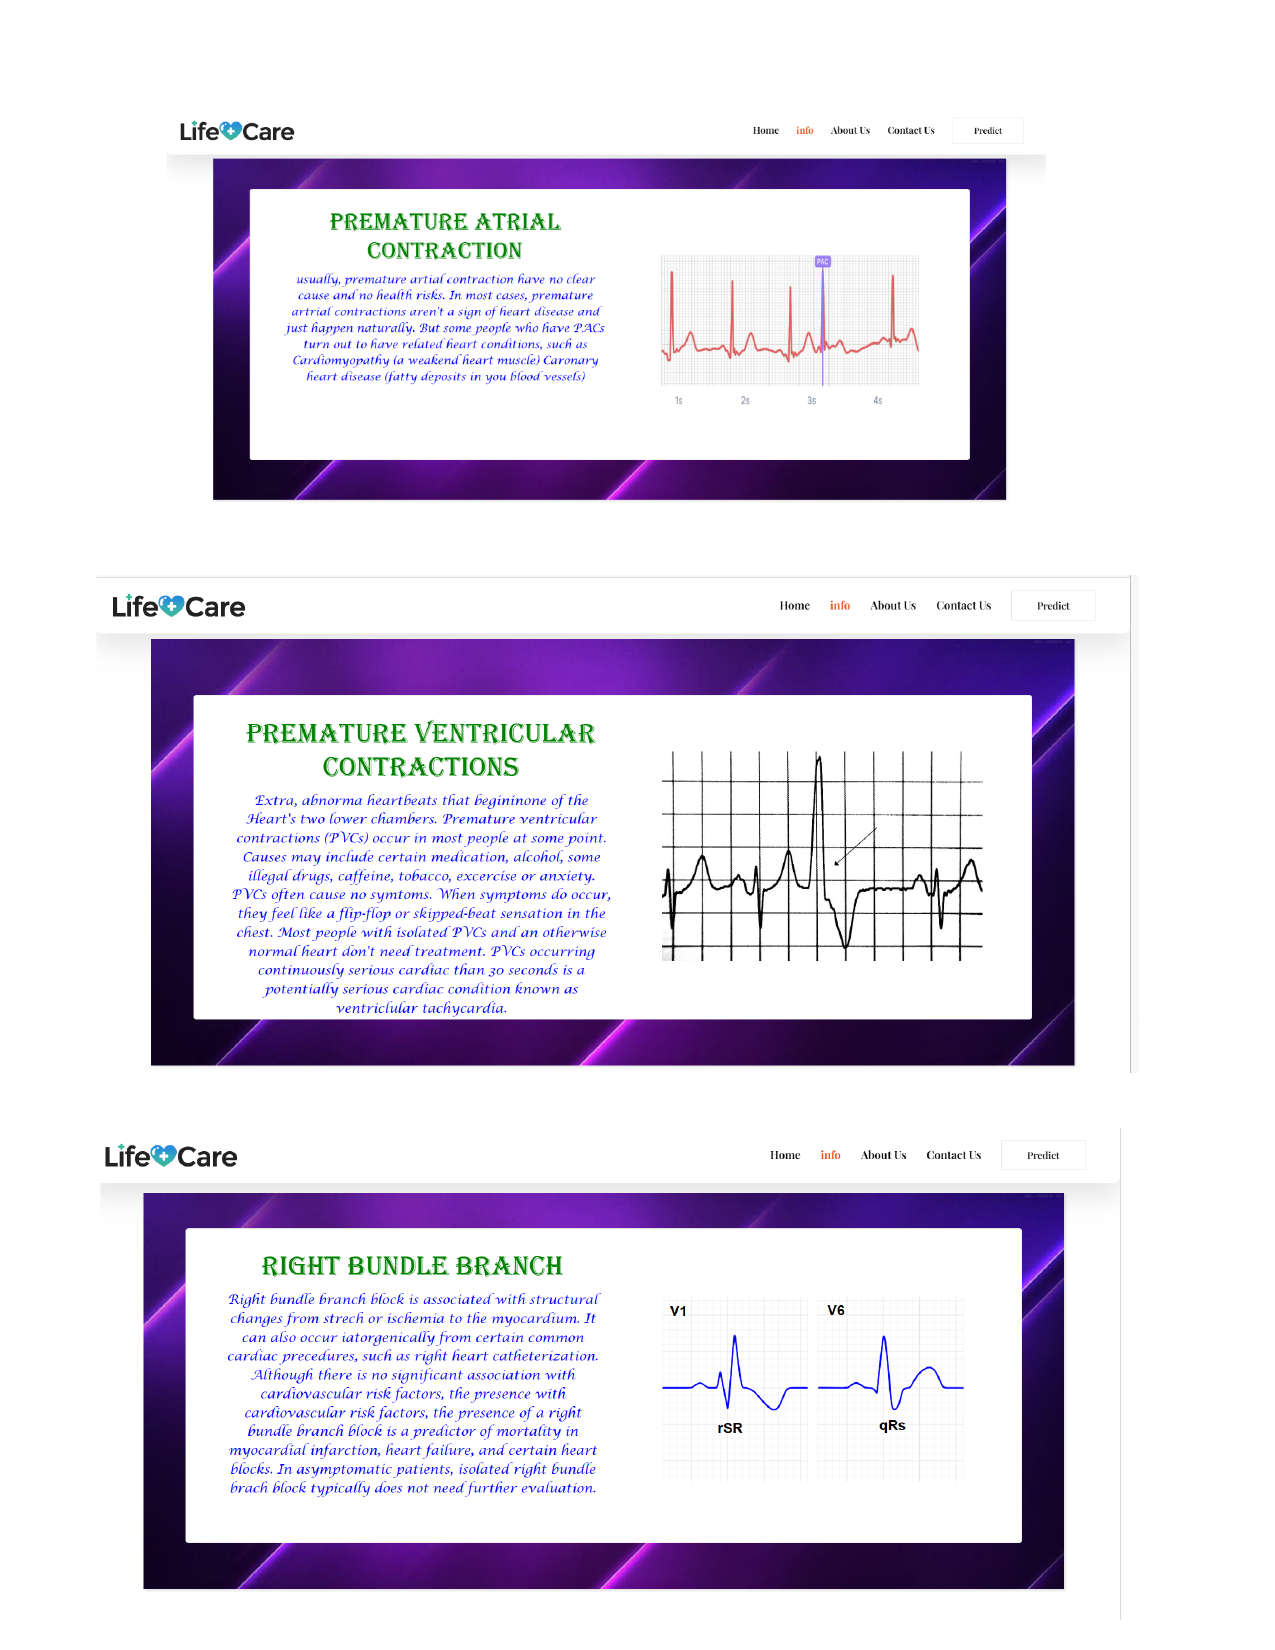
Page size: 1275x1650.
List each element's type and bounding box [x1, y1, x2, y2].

picture [100, 1128, 1122, 1620]
